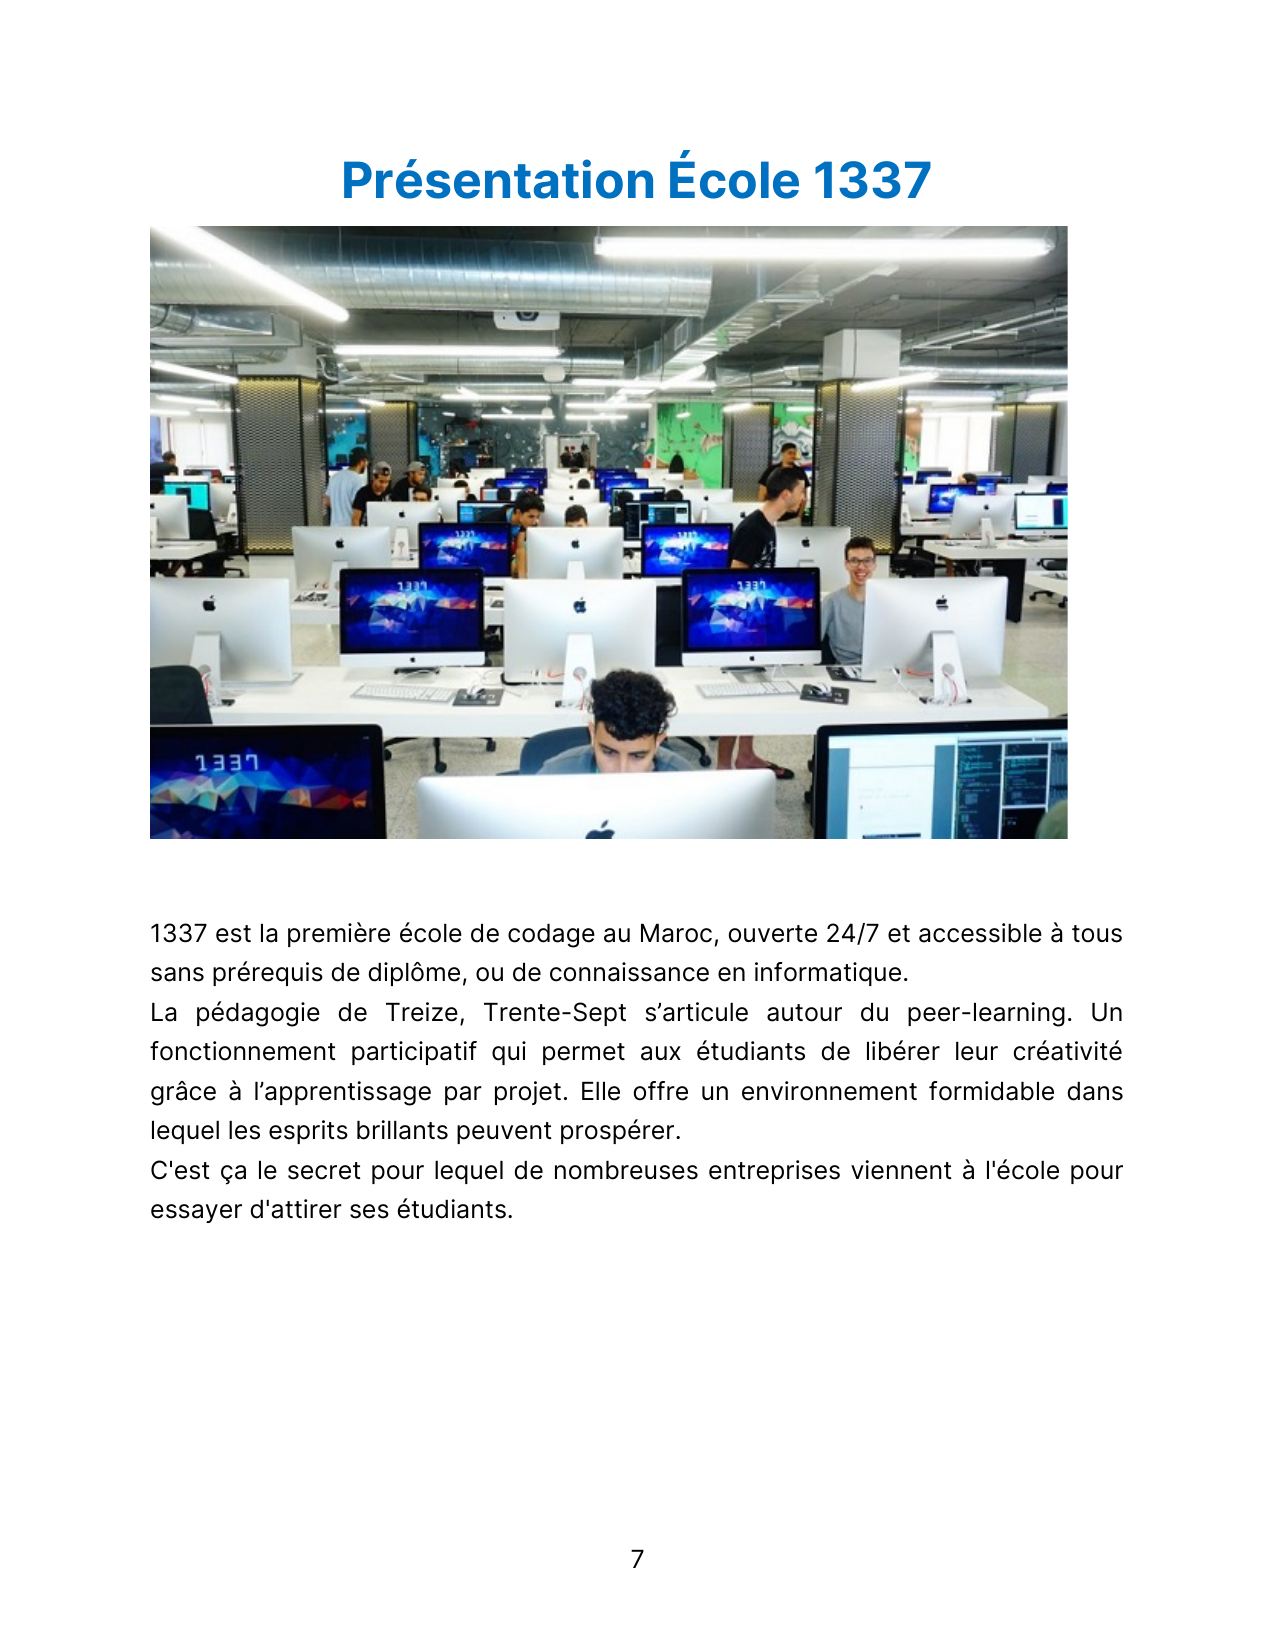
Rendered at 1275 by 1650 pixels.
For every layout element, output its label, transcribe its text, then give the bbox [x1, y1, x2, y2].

text La pédagogie de Treize, Trente-Sept s’articule autour du peer-learning. Un fonctionnement participatif qui permet aux étudiants de libérer leur créativité grâce à l’apprentissage par projet. Elle offre un environnement formidable dans lequel les esprits brillants peuvent prospérer. [150, 997, 1125, 1146]
subtitle Présentation École 1337 [150, 150, 1125, 211]
picture [150, 226, 1068, 839]
text 1337 est la première école de codage au Maroc, ouverte 24/7 et accessible à tous sans prérequis de diplôme, ou de connaissance en informatique. [150, 918, 1125, 988]
text C'est ça le secret pour lequel de nombreuses entreprises viennent à l'école pour essayer d'attirer ses étudiants. [150, 1155, 1125, 1225]
